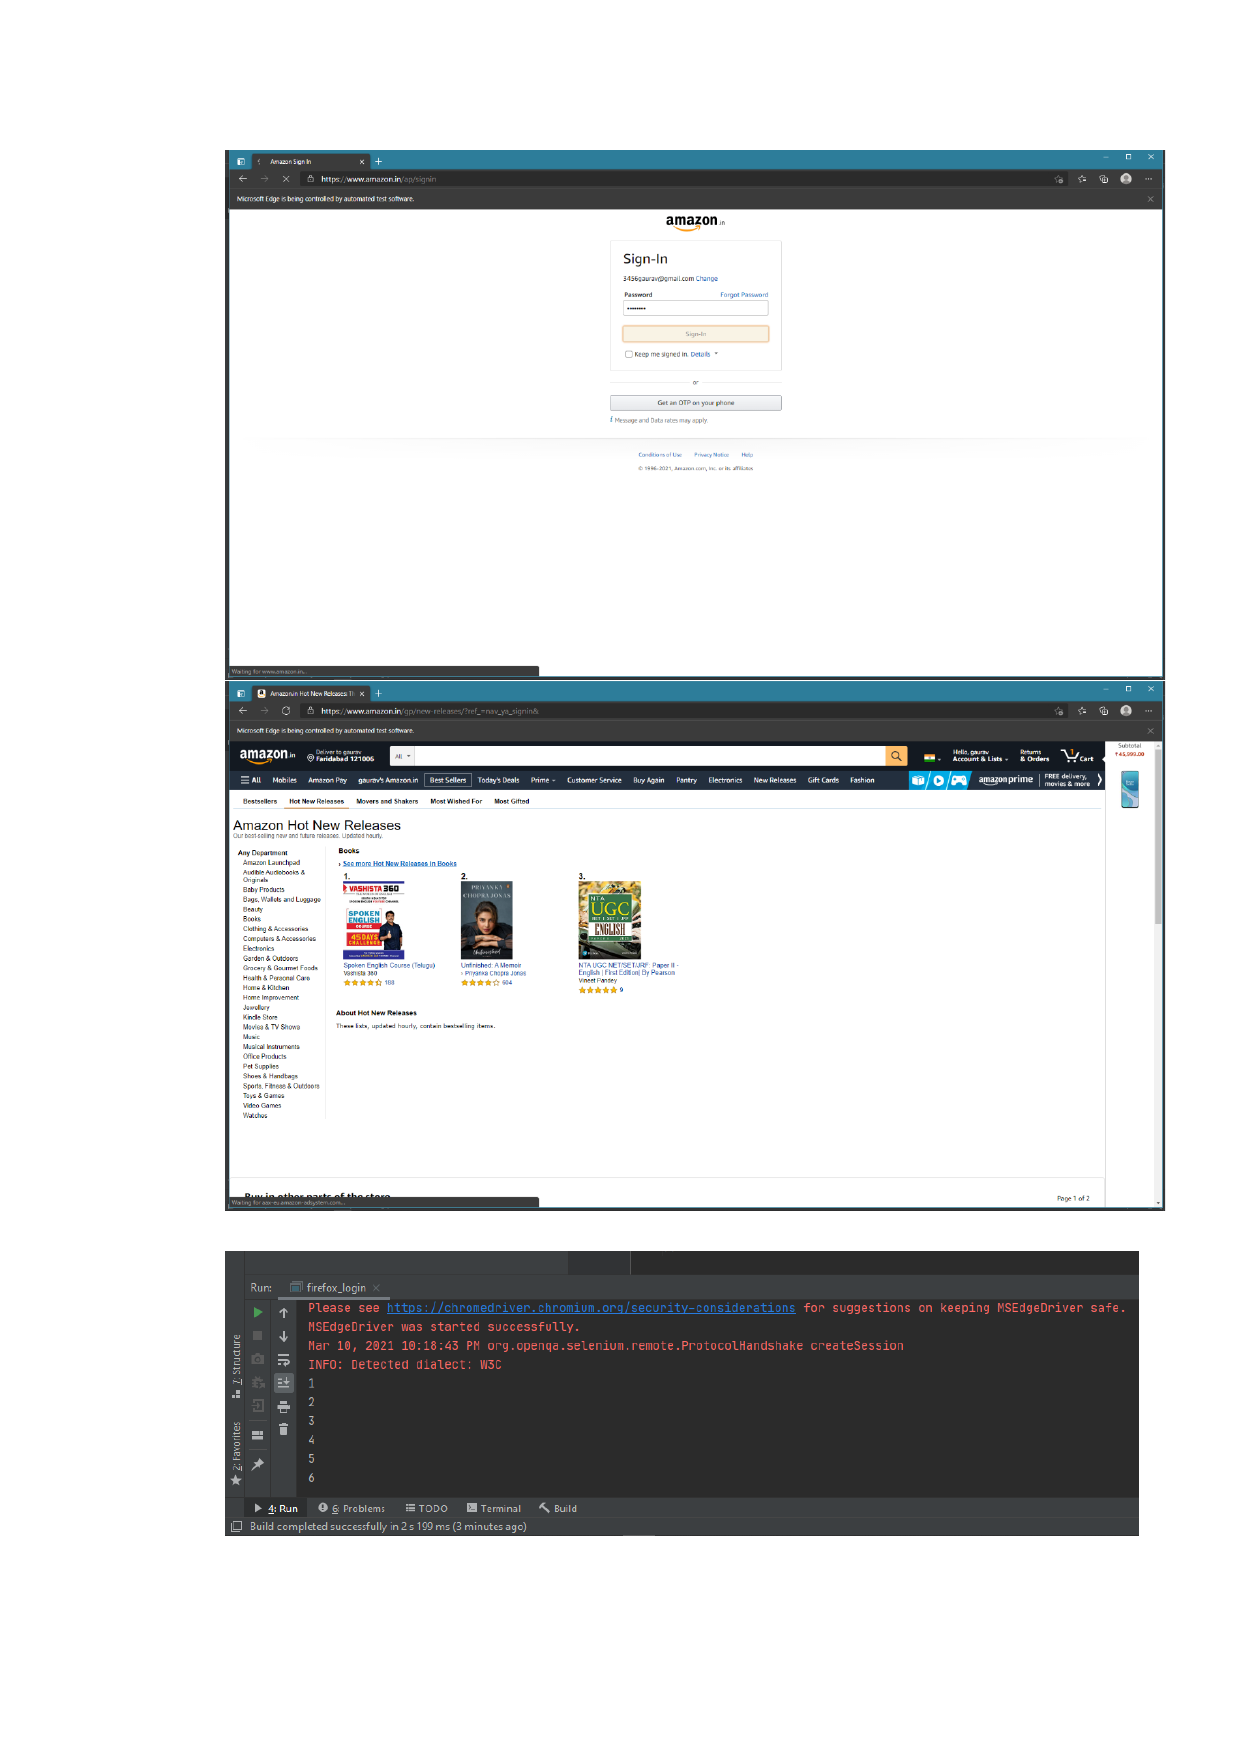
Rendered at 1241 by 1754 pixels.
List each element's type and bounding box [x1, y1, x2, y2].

picture [225, 150, 1166, 680]
picture [225, 681, 1166, 1211]
picture [225, 1251, 1139, 1536]
